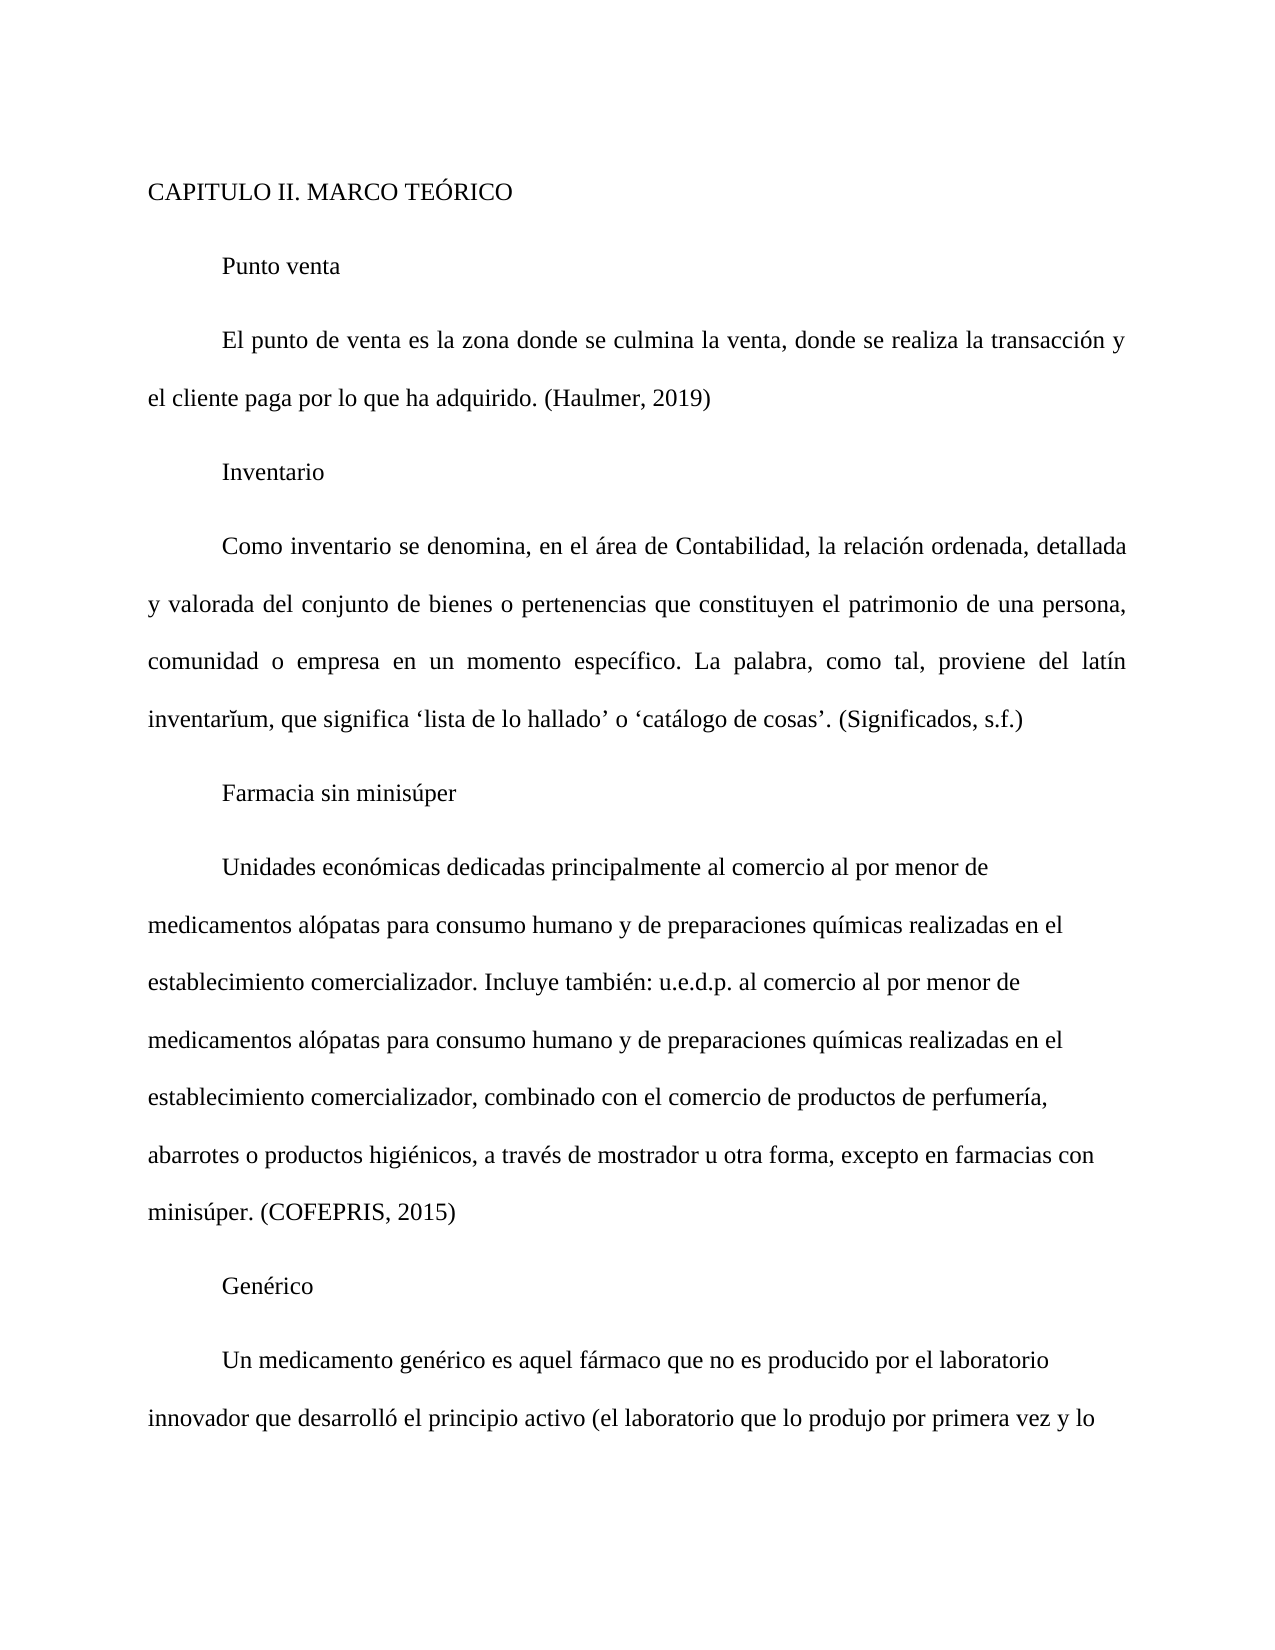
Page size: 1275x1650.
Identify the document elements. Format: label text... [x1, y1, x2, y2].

text Genérico [148, 1271, 1127, 1300]
text Farmacia sin minisúper [148, 778, 1127, 807]
text Inventario [148, 457, 1127, 486]
text Punto venta [148, 251, 1127, 280]
text Unidades económicas dedicadas principalmente al comercio al por menor de medicamentos alópatas para consumo humano y de preparaciones químicas realizadas en el establecimiento comercializador. Incluye también: u.e.d.p. al comercio al por menor de medicamentos alópatas para consumo humano y de preparaciones químicas realizadas en el establecimiento comercializador, combinado con el comercio de productos de perfumería, abarrotes o productos higiénicos, a través de mostrador u otra forma, excepto en farmacias con minisúper. (COFEPRIS, 2015) [148, 852, 1127, 1226]
text El punto de venta es la zona donde se culmina la venta, donde se realiza la transacción y el cliente paga por lo que ha adquirido. [148, 326, 1127, 412]
text Como inventario se denomina, en el área de Contabilidad, la relación ordenada, detallada y valorada del conjunto de bienes o pertenencias que constituyen el patrimonio de una persona, comunidad o empresa en un momento específico. La palabra, como tal, proviene del latín inventarĭum, que significa ‘lista de lo hallado’ o ‘catálogo de cosas’. [148, 531, 1127, 733]
text CAPITULO II. MARCO TEÓRICO [148, 177, 1127, 206]
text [148, 1346, 1127, 1432]
